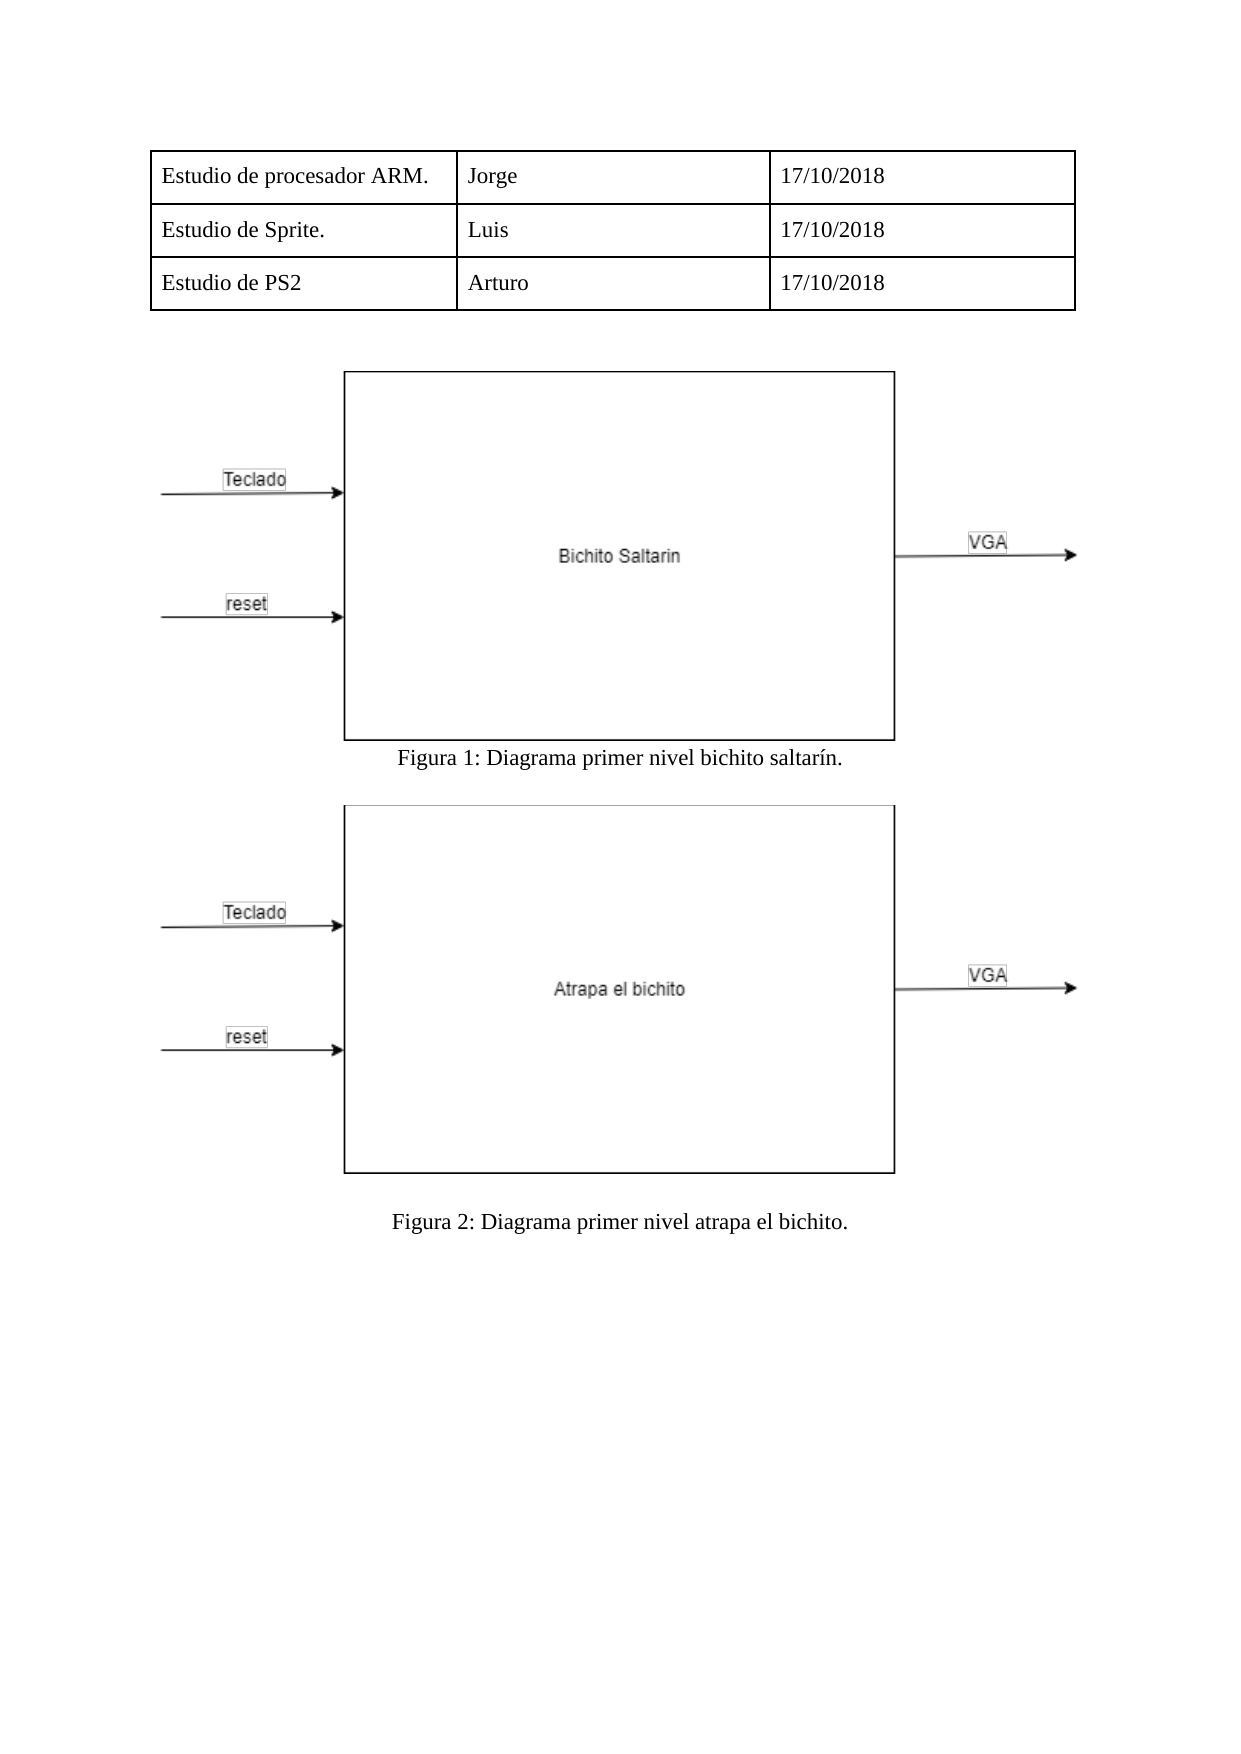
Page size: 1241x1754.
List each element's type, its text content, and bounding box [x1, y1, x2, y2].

table_cell Estudio de PS2 [152, 258, 456, 309]
text Figura 2: Diagrama primer nivel atrapa el bichito. [150, 1208, 1090, 1234]
table_cell 17/10/2018 [771, 152, 1074, 203]
table_cell 17/10/2018 [771, 258, 1074, 309]
text Figura 1: Diagrama primer nivel bichito saltarín. [150, 744, 1090, 771]
picture [150, 805, 1091, 1174]
table_cell 17/10/2018 [771, 205, 1074, 256]
table_cell Estudio de Sprite. [152, 205, 456, 256]
table_cell Estudio de procesador ARM. [152, 152, 456, 203]
picture [150, 371, 1091, 741]
table_cell Arturo [458, 258, 769, 309]
table_cell Luis [458, 205, 769, 256]
table_cell Jorge [458, 152, 769, 203]
